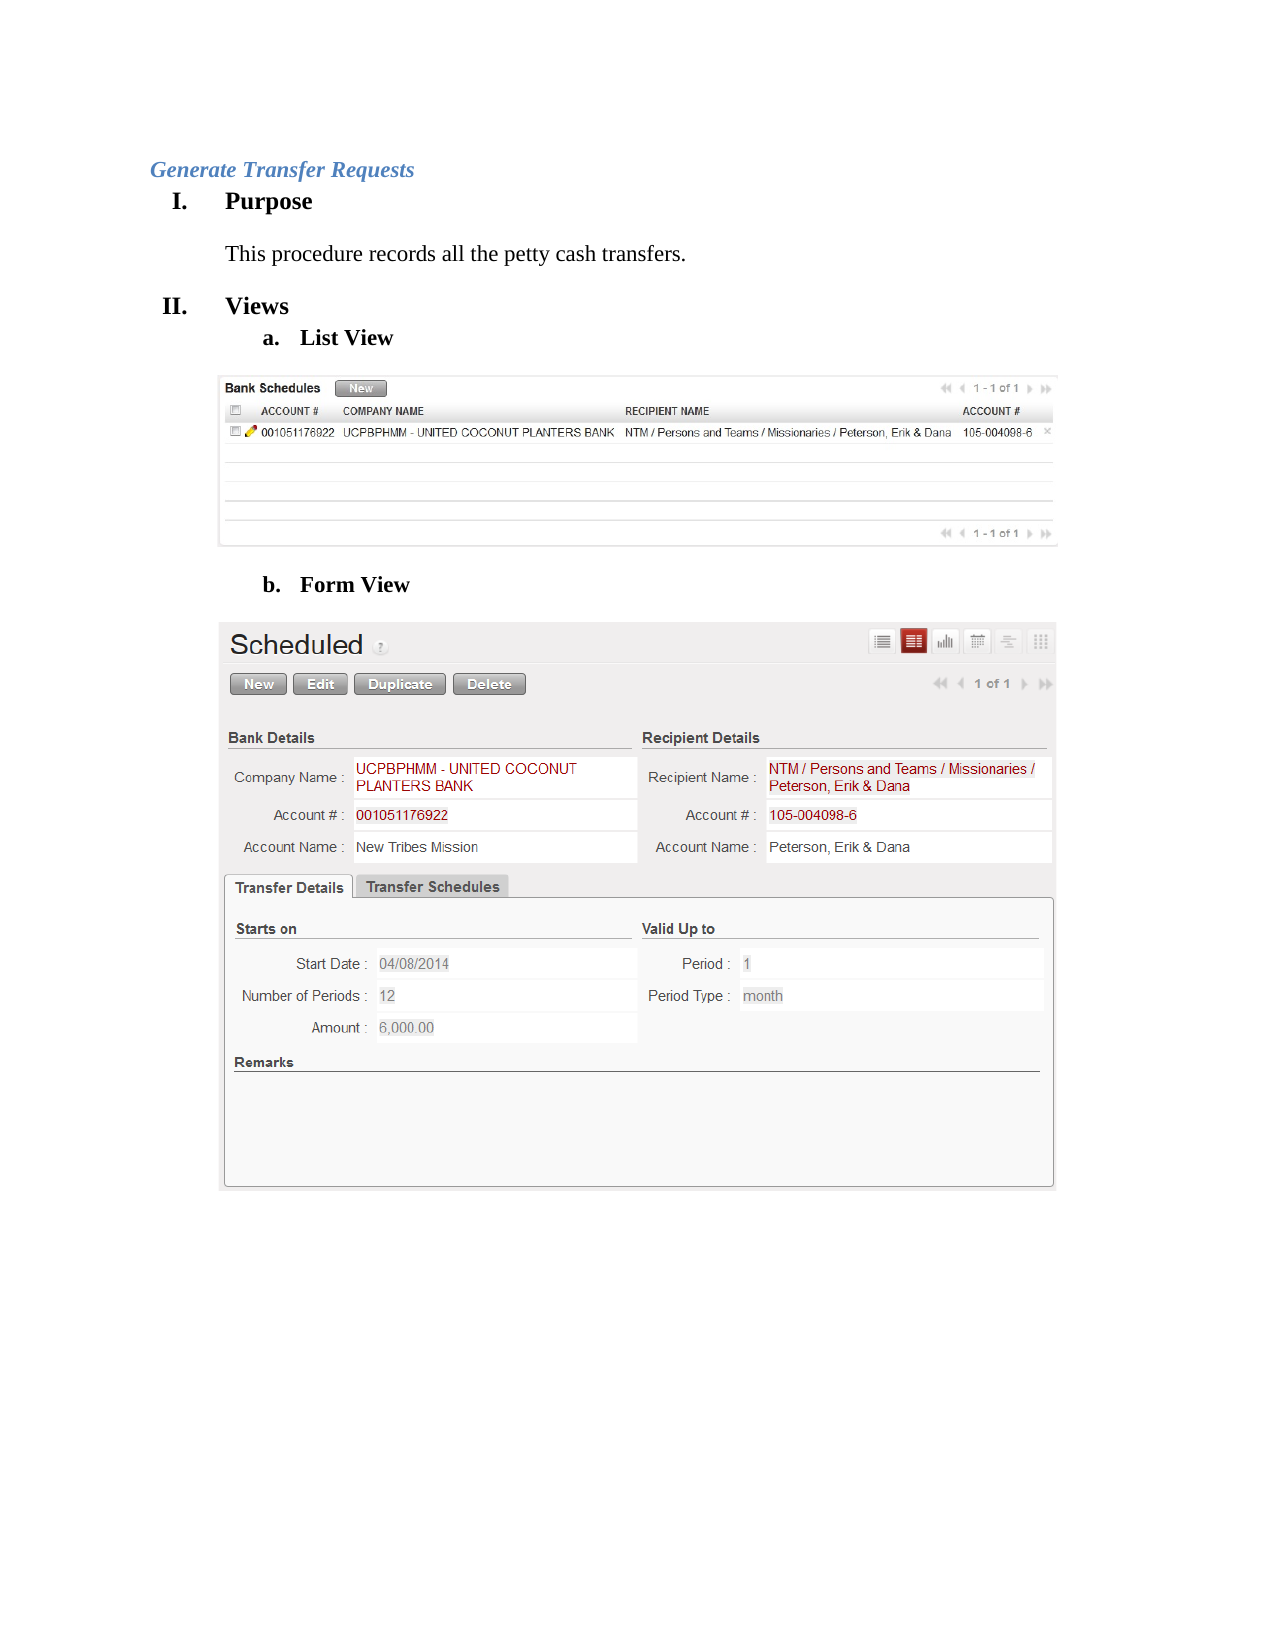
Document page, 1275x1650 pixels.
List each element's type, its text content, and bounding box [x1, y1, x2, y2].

list List View [262, 324, 1125, 351]
list Views [187, 291, 1125, 320]
picture [218, 622, 1057, 1191]
list Form View [262, 571, 1125, 598]
subtitle Generate Transfer Requests [150, 156, 1125, 183]
text This procedure records all the petty cash transfers. [225, 240, 1125, 267]
list Purpose [187, 186, 1125, 215]
picture [217, 375, 1058, 547]
